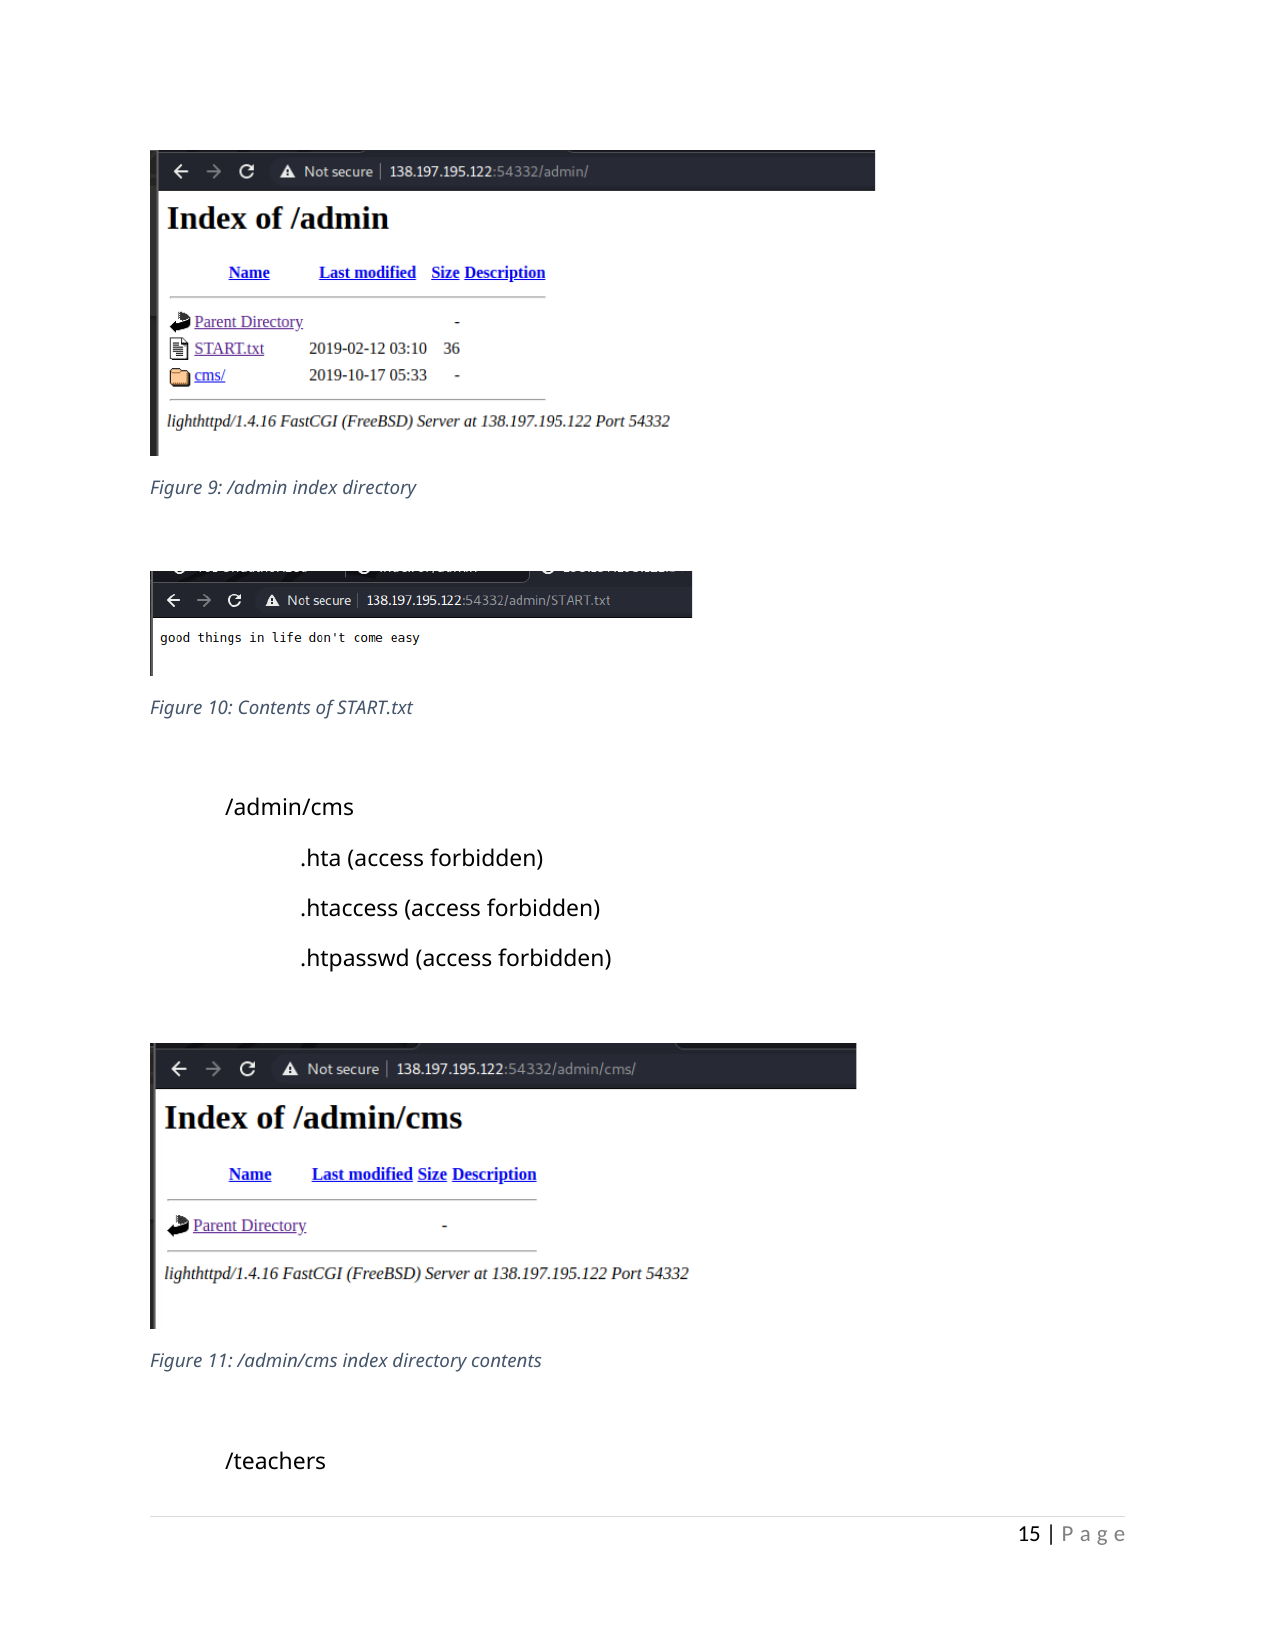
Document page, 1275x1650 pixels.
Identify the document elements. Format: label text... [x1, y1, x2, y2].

text .hta (access forbidden) [150, 842, 1125, 873]
picture [150, 150, 876, 456]
text .htpasswd (access forbidden) [150, 942, 1125, 974]
picture [150, 571, 693, 676]
text /admin/cms [150, 791, 1125, 822]
text .htaccess (access forbidden) [150, 892, 1125, 923]
picture [150, 1043, 857, 1329]
text /teachers [150, 1444, 1125, 1476]
